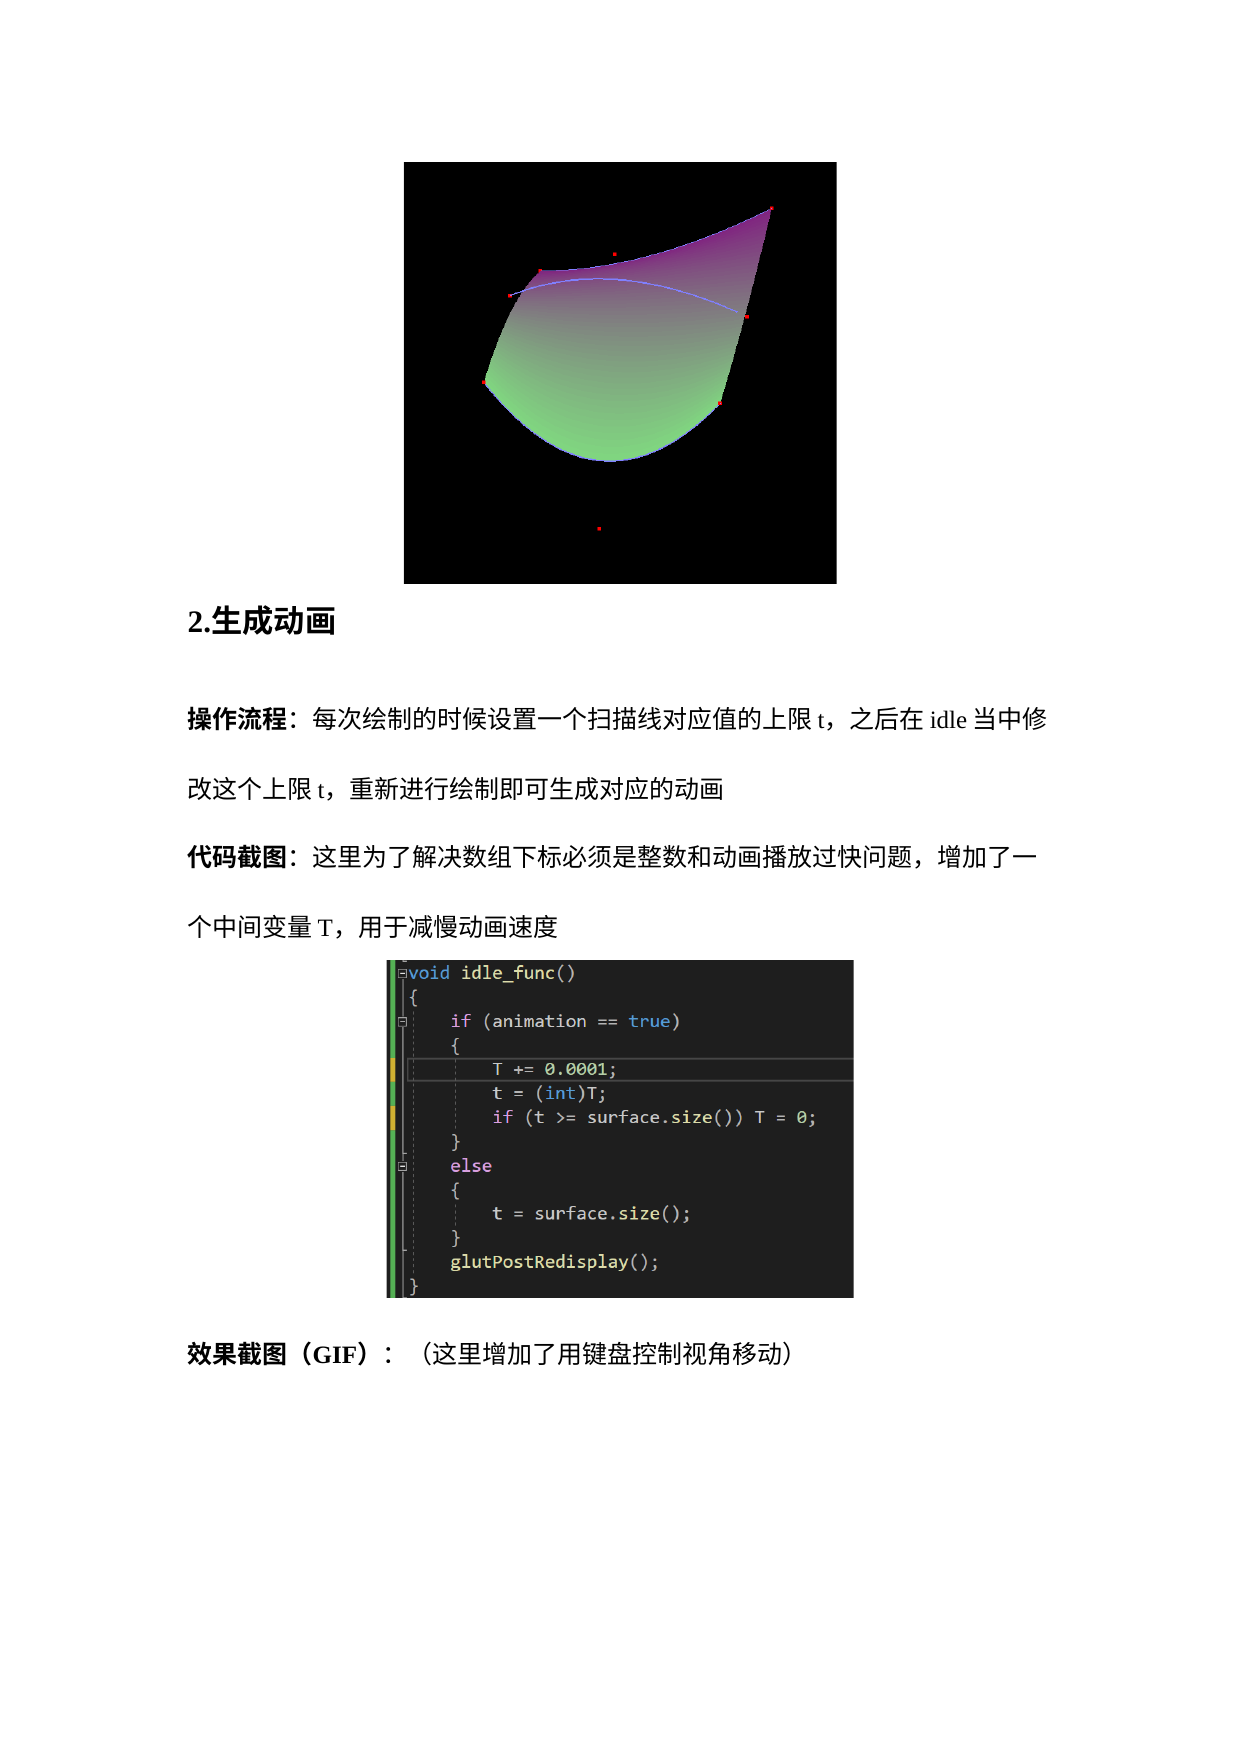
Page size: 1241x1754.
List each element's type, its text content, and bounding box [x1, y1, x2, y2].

subtitle 2.生成动画 [187, 587, 1053, 652]
text 代码截图：这里为了解决数组下标必须是整数和动画播放过快问题，增加了一个中间变量T，用于减慢动画速度 [187, 823, 1053, 958]
picture [386, 960, 854, 1298]
text 效果截图（GIF）：（这里增加了用键盘控制视角移动） [187, 1320, 1053, 1385]
text 操作流程：每次绘制的时候设置一个扫描线对应值的上限t，之后在idle当中修改这个上限t，重新进行绘制即可生成对应的动画 [187, 685, 1053, 820]
picture [403, 162, 837, 584]
